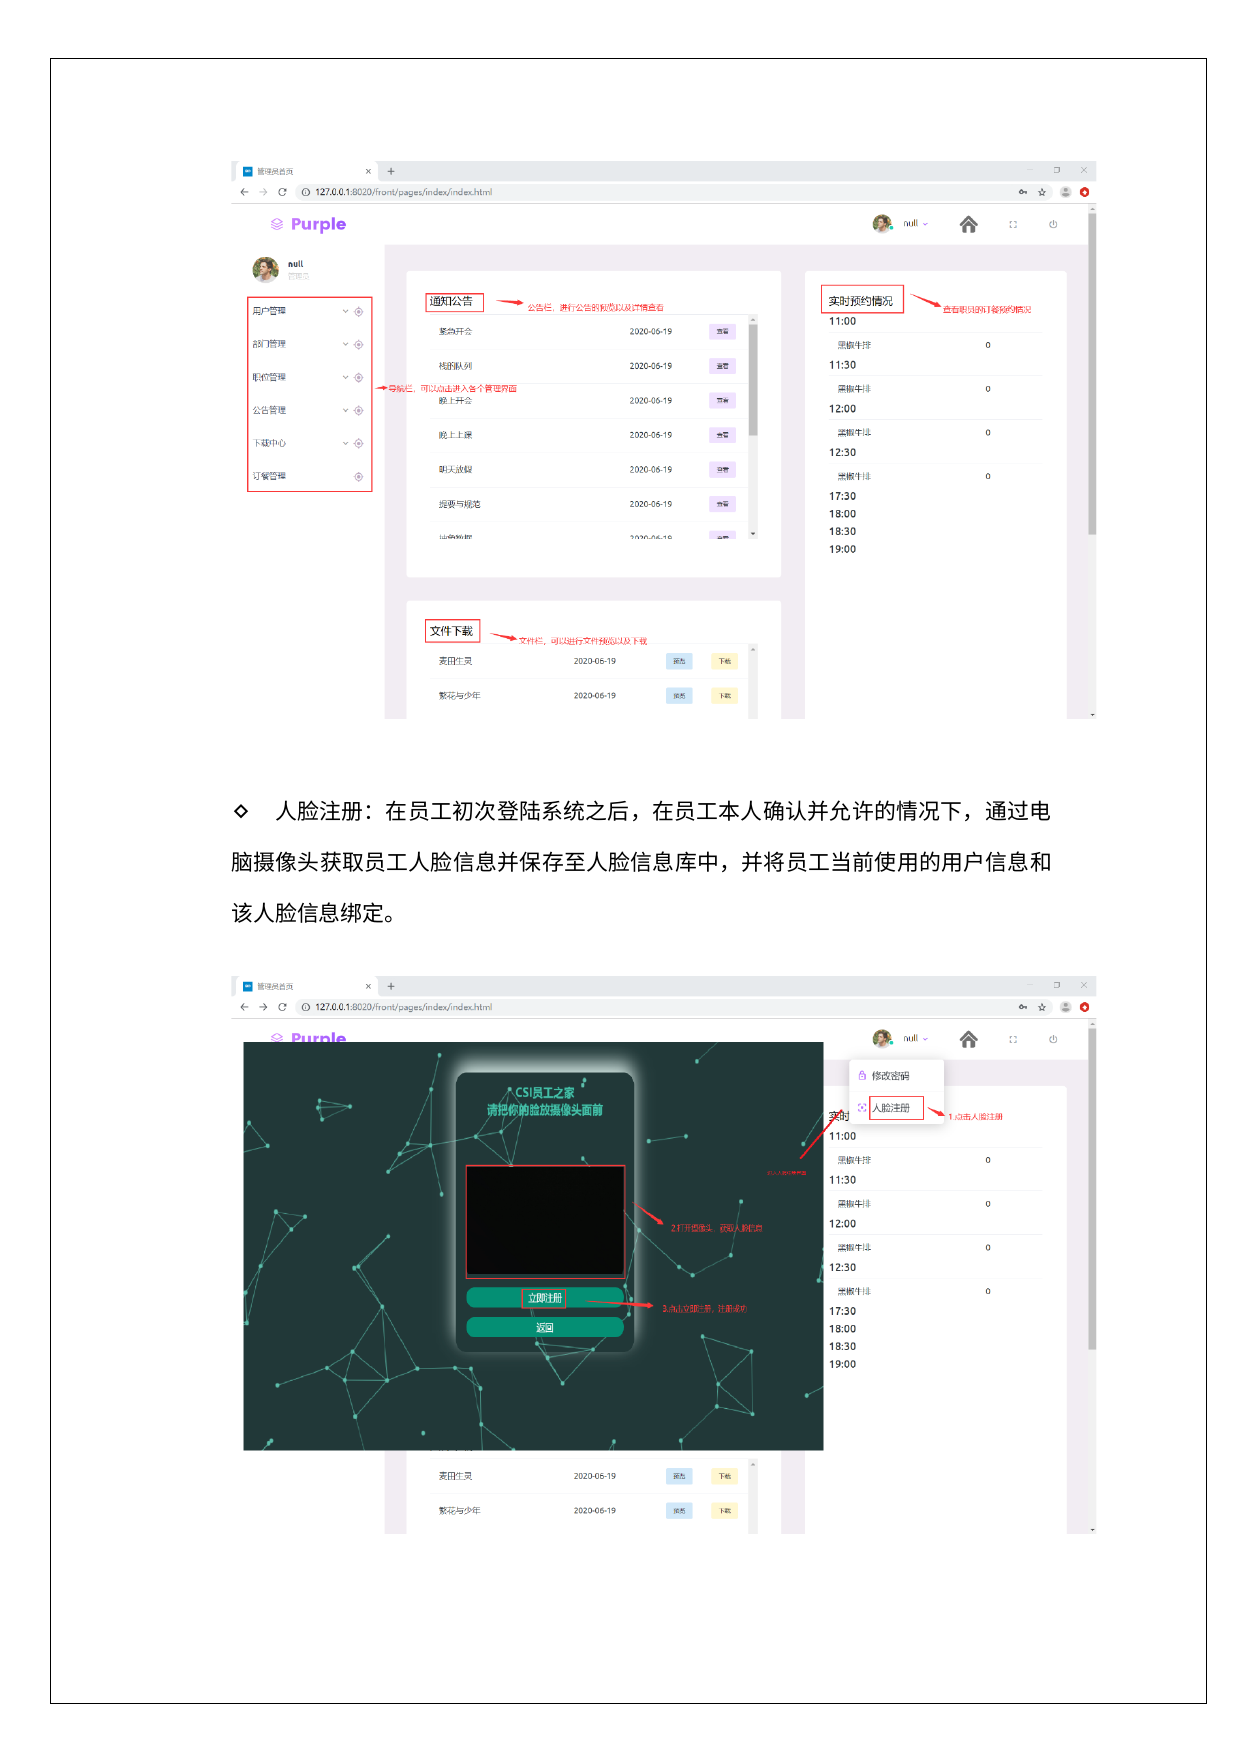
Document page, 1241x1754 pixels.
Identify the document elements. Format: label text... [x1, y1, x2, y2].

picture [231, 976, 1097, 1534]
list 人脸注册：在员工初次登陆系统之后，在员工本人确认并允许的情况下，通过电脑摄像头获取员工人脸信息并保存至人脸信息库中，并将员工当前使用的用户信息和该人脸信息绑定。 [231, 794, 1052, 928]
picture [231, 161, 1097, 719]
